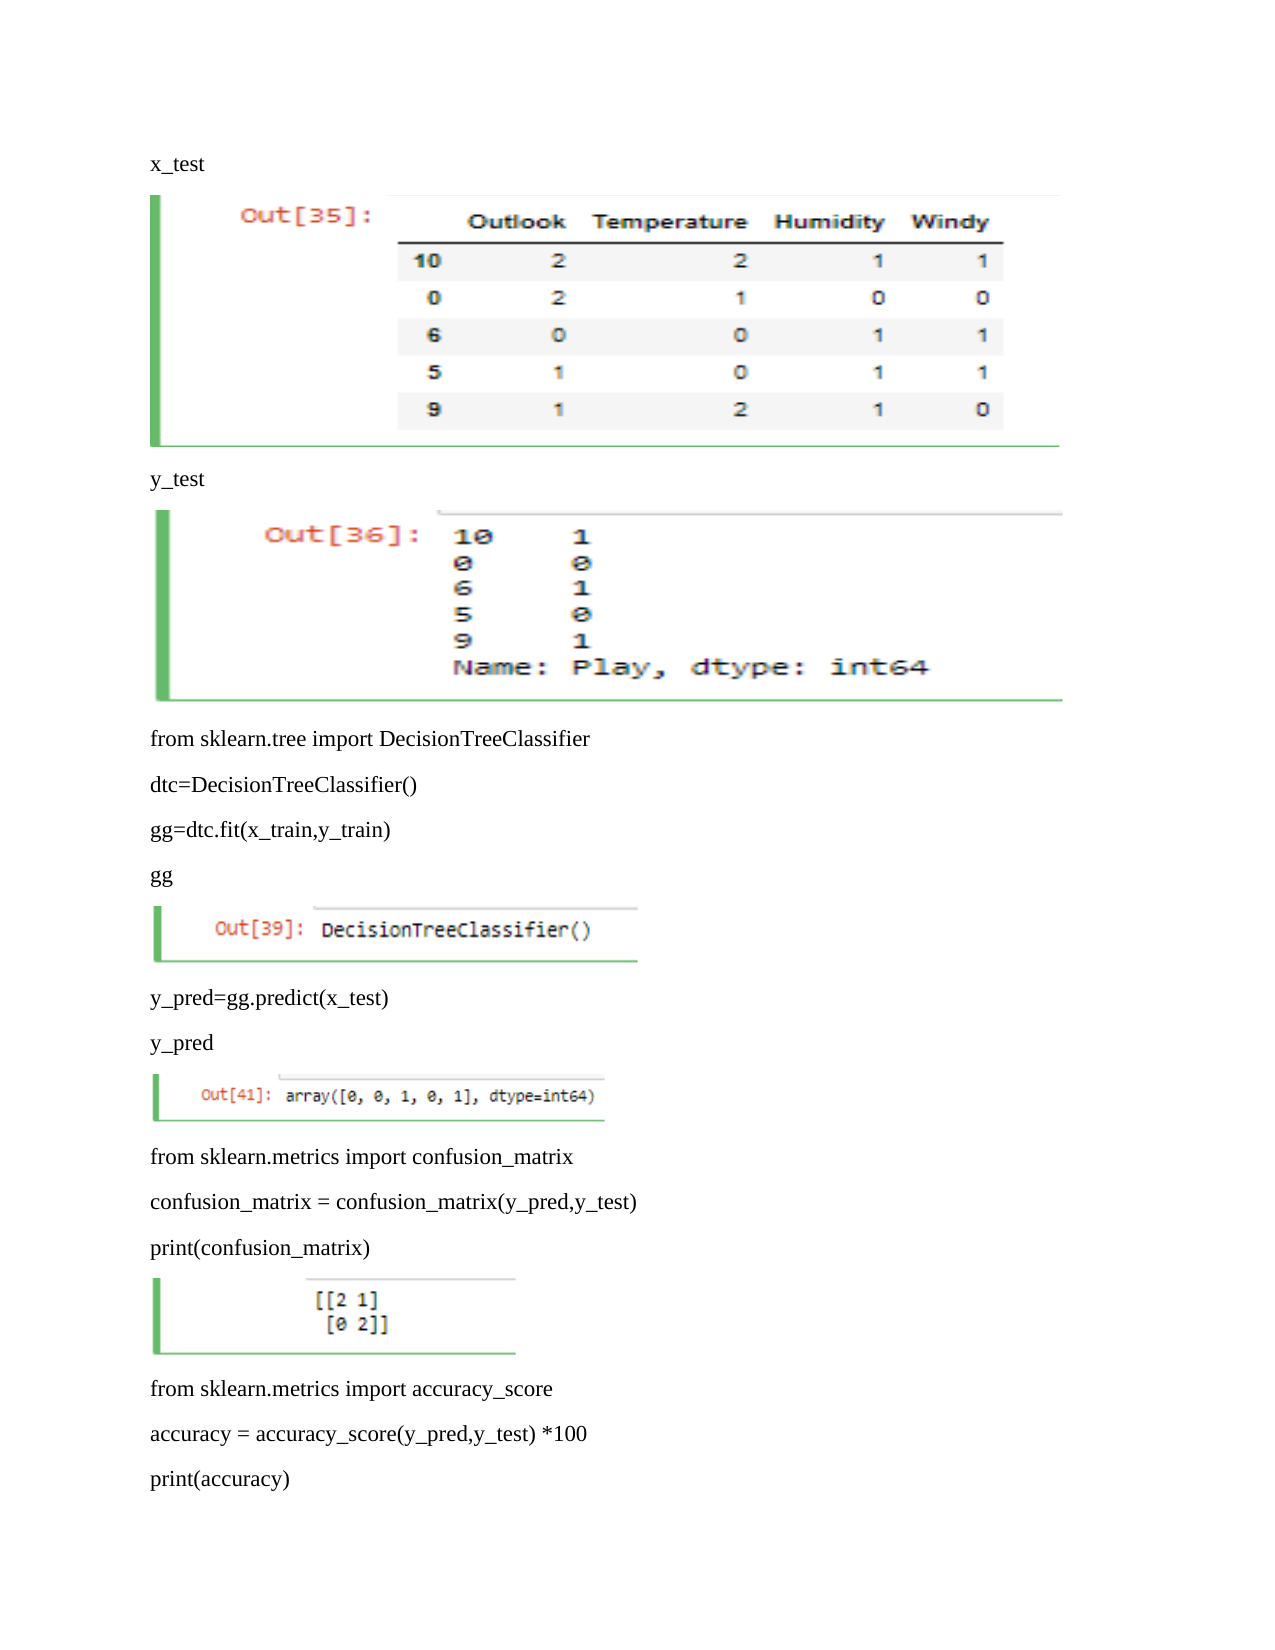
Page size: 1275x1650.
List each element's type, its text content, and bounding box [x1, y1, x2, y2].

text dtc=DecisionTreeClassifier() [150, 771, 1125, 797]
text x_test [150, 150, 1125, 176]
text gg=dtc.fit(x_train,y_train) [150, 816, 1125, 842]
picture [150, 906, 638, 966]
text print(confusion_matrix) [150, 1233, 1125, 1260]
picture [150, 1074, 605, 1125]
picture [150, 510, 1063, 707]
text accuracy = accuracy_score(y_pred,y_test) *100 [150, 1420, 1125, 1446]
text y_test [150, 466, 1125, 492]
text from sklearn.tree import DecisionTreeClassifier [150, 726, 1125, 752]
text print(accuracy) [150, 1465, 1125, 1491]
text from sklearn.metrics import confusion_matrix [150, 1143, 1125, 1170]
text confusion_matrix = confusion_matrix(y_pred,y_test) [150, 1188, 1125, 1215]
text from sklearn.metrics import accuracy_score [150, 1375, 1125, 1401]
picture [150, 1278, 516, 1356]
text y_pred [150, 1029, 1125, 1056]
picture [150, 195, 1060, 447]
text gg [150, 861, 1125, 887]
text y_pred=gg.predict(x_test) [150, 984, 1125, 1011]
